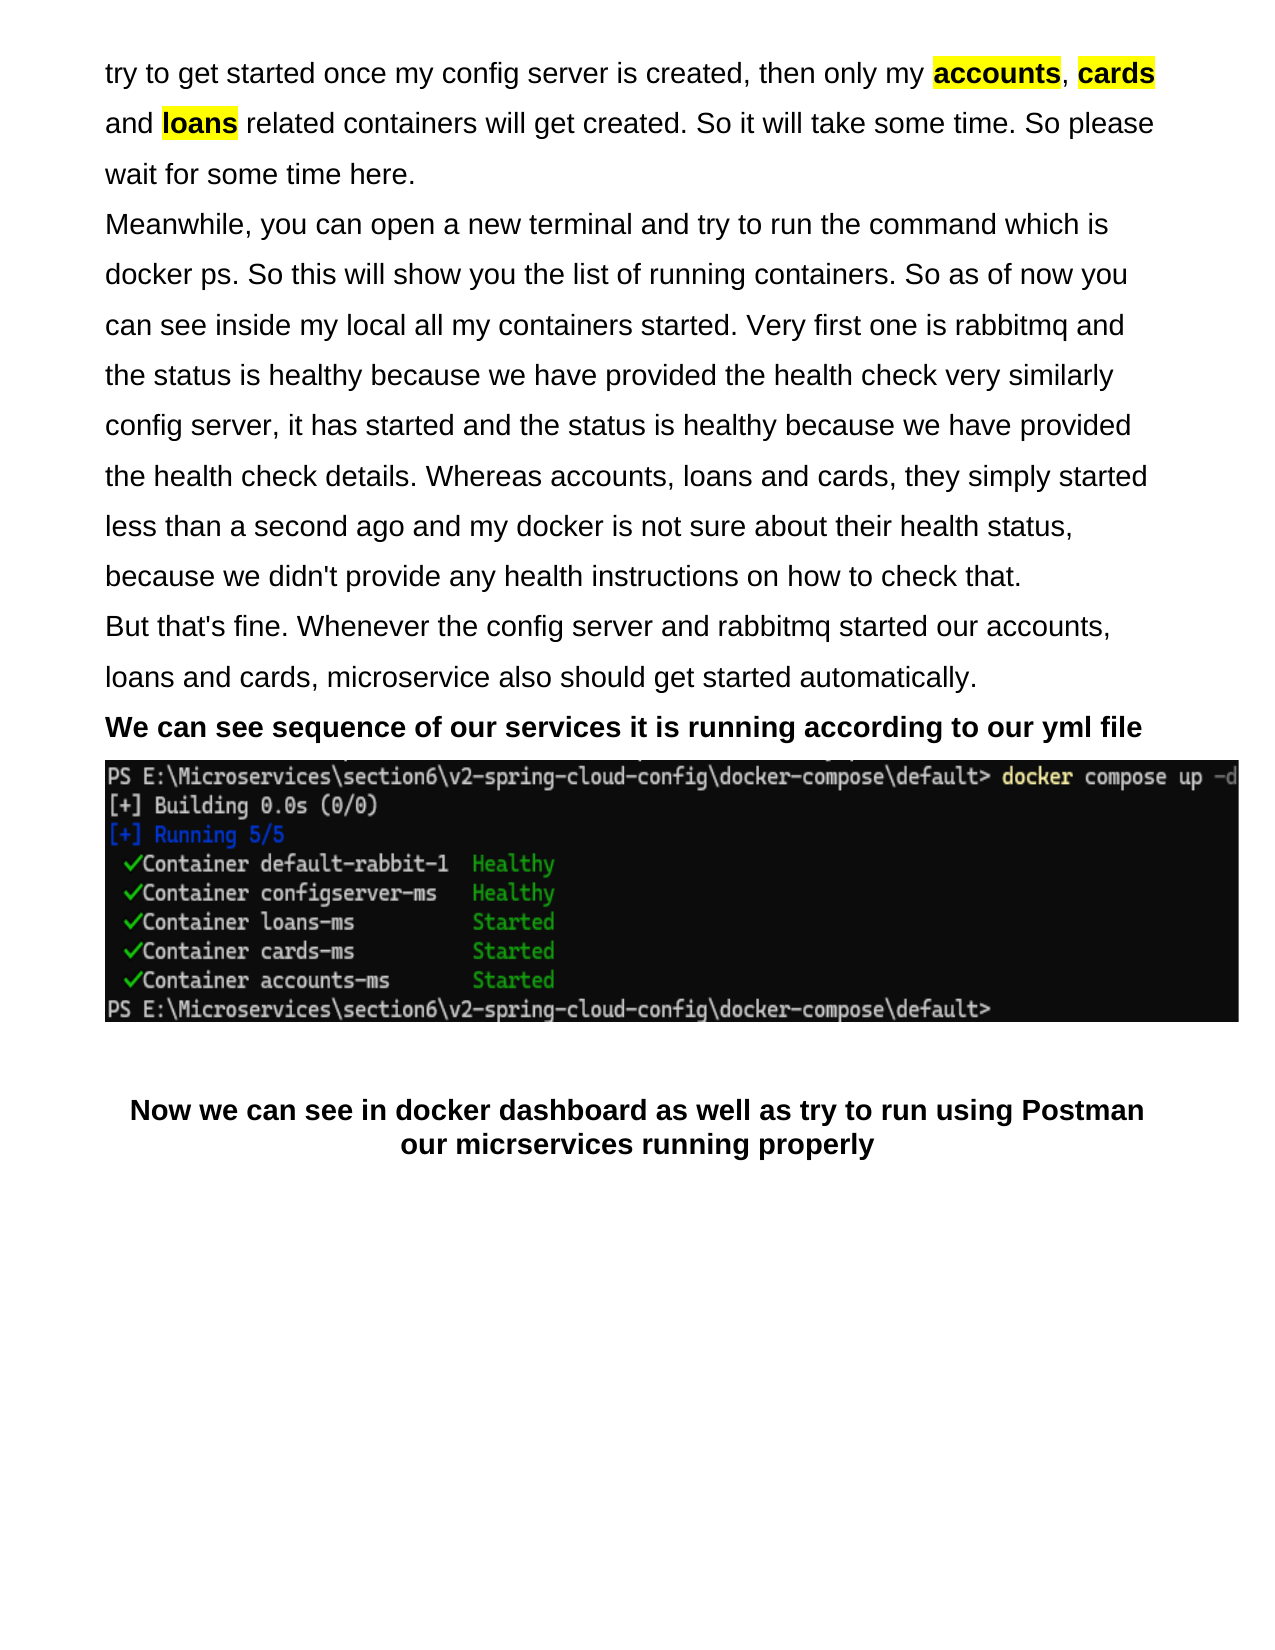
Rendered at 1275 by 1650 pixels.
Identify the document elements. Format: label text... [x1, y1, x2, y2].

picture [105, 760, 1239, 1022]
text Meanwhile, you can open a new terminal and try to run the command which is docker ps. So this will show you the list of running containers. So as of now you can see inside my local all my containers started. Very first one is rabbitmq and the status is healthy because we have provided the health check very similarly config server, it has started and the status is healthy because we have provided the health check details. Whereas accounts, loans and cards, they simply started less than a second ago and my docker is not sure about their health status, because we didn't provide any health instructions on how to check that. [105, 207, 1170, 593]
text We can see sequence of our services it is running according to our yml file [105, 710, 1170, 744]
text But that's fine. Whenever the config server and rabbitmq started our accounts, loans and cards, microservice also should get started automatically. [105, 609, 1170, 693]
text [105, 56, 1170, 190]
text Now we can see in docker dashboard as well as try to run using Postman our micrservices running properly [105, 1093, 1170, 1160]
